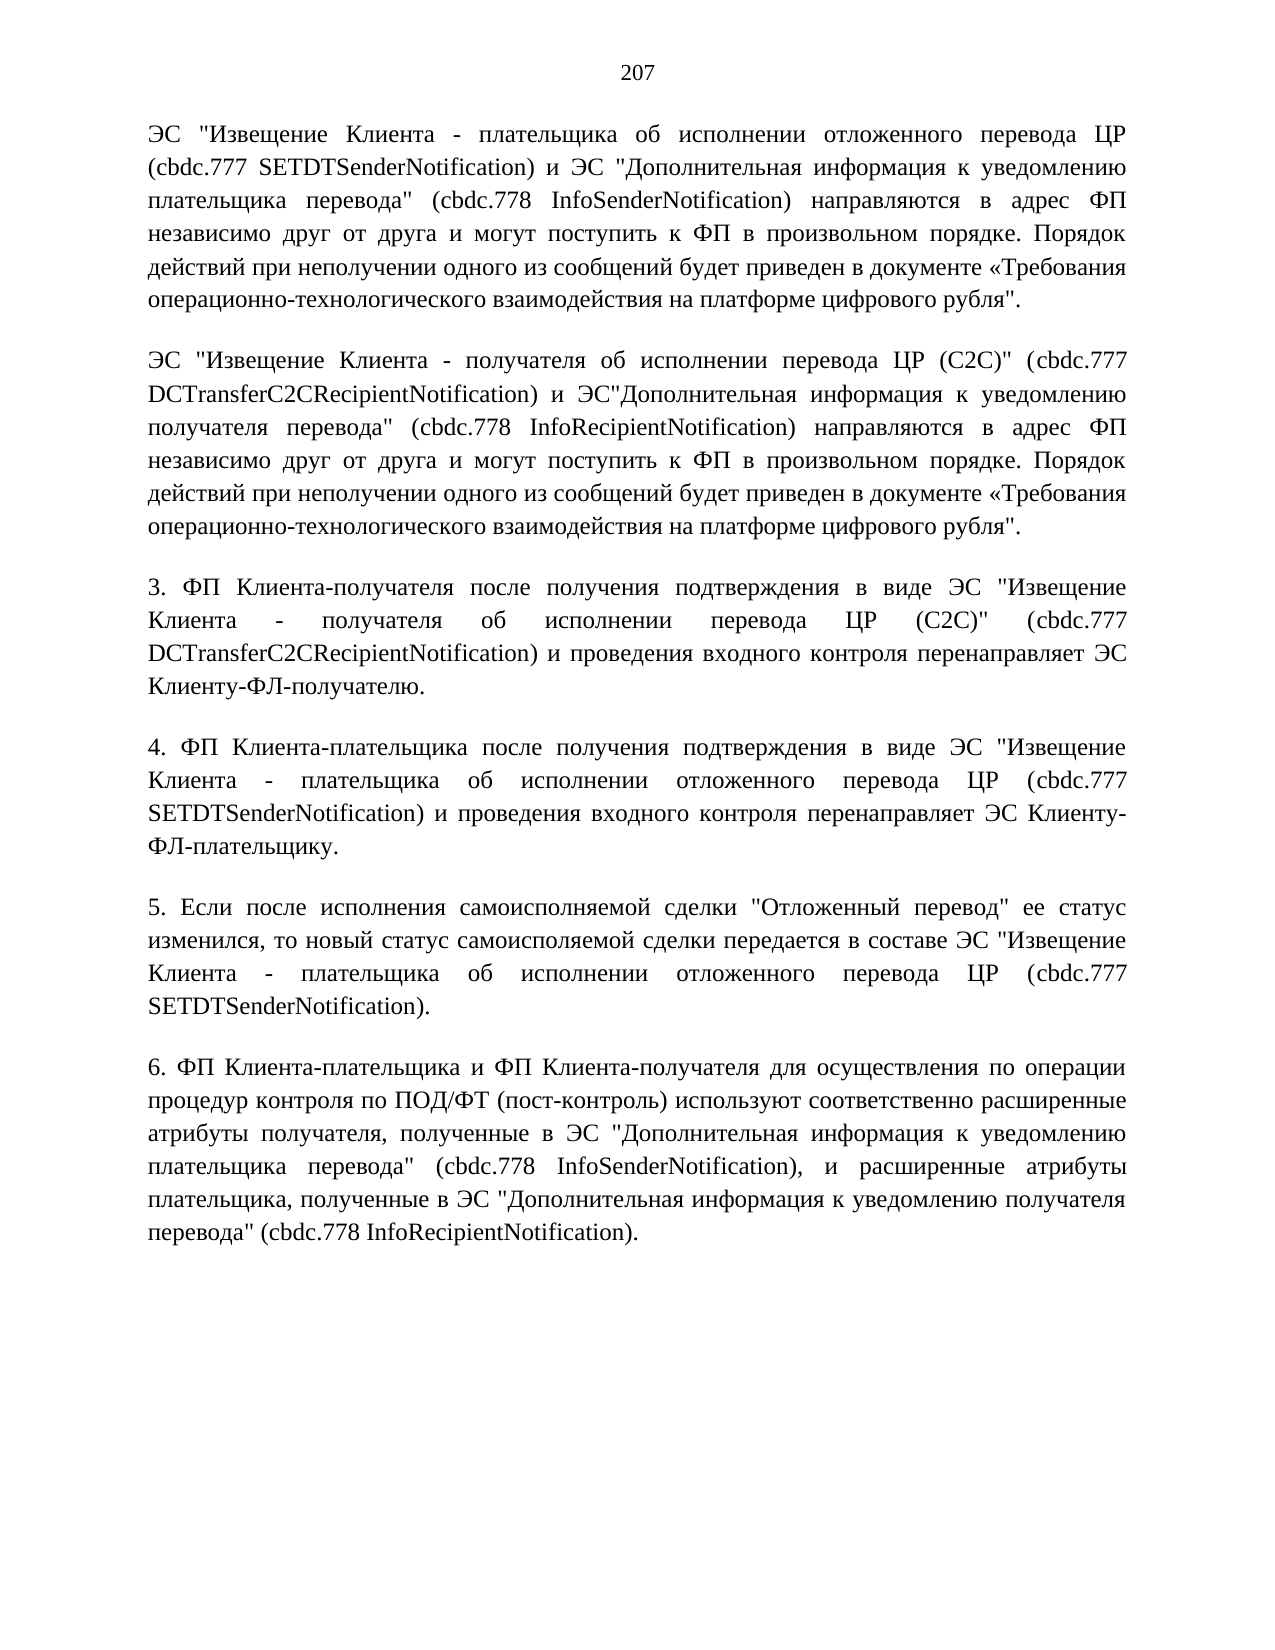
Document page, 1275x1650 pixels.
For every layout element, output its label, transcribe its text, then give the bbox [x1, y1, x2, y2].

text ЭС "Извещение Клиента - получателя об исполнении перевода ЦР (С2С)" (cbdc.777 DCTransferC2CRecipientNotification) и ЭС"Дополнительная информация к уведомлению получателя перевода" (cbdc.778 InfoRecipientNotification) направляются в адрес ФП независимо друг от друга и могут поступить к ФП в произвольном порядке. Порядок действий при неполучении одного из сообщений будет приведен в документе «Требования операционно-технологического взаимодействия на платформе цифрового рубля". [148, 346, 1127, 539]
text ЭС "Извещение Клиента - плательщика об исполнении отложенного перевода ЦР (cbdc.777 SETDTSenderNotification) и ЭС "Дополнительная информация к уведомлению плательщика перевода" (cbdc.778 InfoSenderNotification) направляются в адрес ФП независимо друг от друга и могут поступить к ФП в произвольном порядке. Порядок действий при неполучении одного из сообщений будет приведен в документе «Требования операционно-технологического взаимодействия на платформе цифрового рубля". [148, 119, 1127, 313]
text 5. Если после исполнения самоисполняемой сделки "Отложенный перевод" ее статус изменился, то новый статус самоисполяемой сделки передается в составе ЭС "Извещение Клиента - плательщика об исполнении отложенного перевода ЦР (cbdc.777 SETDTSenderNotification). [148, 892, 1127, 1020]
text 6. ФП Клиента-плательщика и ФП Клиента-получателя для осуществления по операции процедур контроля по ПОД/ФТ (пост-контроль) используют соответственно расширенные атрибуты получателя, полученные в ЭС "Дополнительная информация к уведомлению плательщика перевода" (cbdc.778 InfoSenderNotification), и расширенные атрибуты плательщика, полученные в ЭС "Дополнительная информация к уведомлению получателя перевода" (cbdc.778 InfoRecipientNotification). [148, 1052, 1127, 1246]
text 3. ФП Клиента-получателя после получения подтверждения в виде ЭС "Извещение Клиента - получателя об исполнении перевода ЦР (С2С)" (cbdc.777 DCTransferC2CRecipientNotification) и проведения входного контроля перенаправляет ЭС Клиенту-ФЛ-получателю. [148, 572, 1127, 699]
text 4. ФП Клиента-плательщика после получения подтверждения в виде ЭС "Извещение Клиента - плательщика об исполнении отложенного перевода ЦР (cbdc.777 SETDTSenderNotification) и проведения входного контроля перенаправляет ЭС Клиенту-ФЛ-плательщику. [148, 732, 1127, 860]
